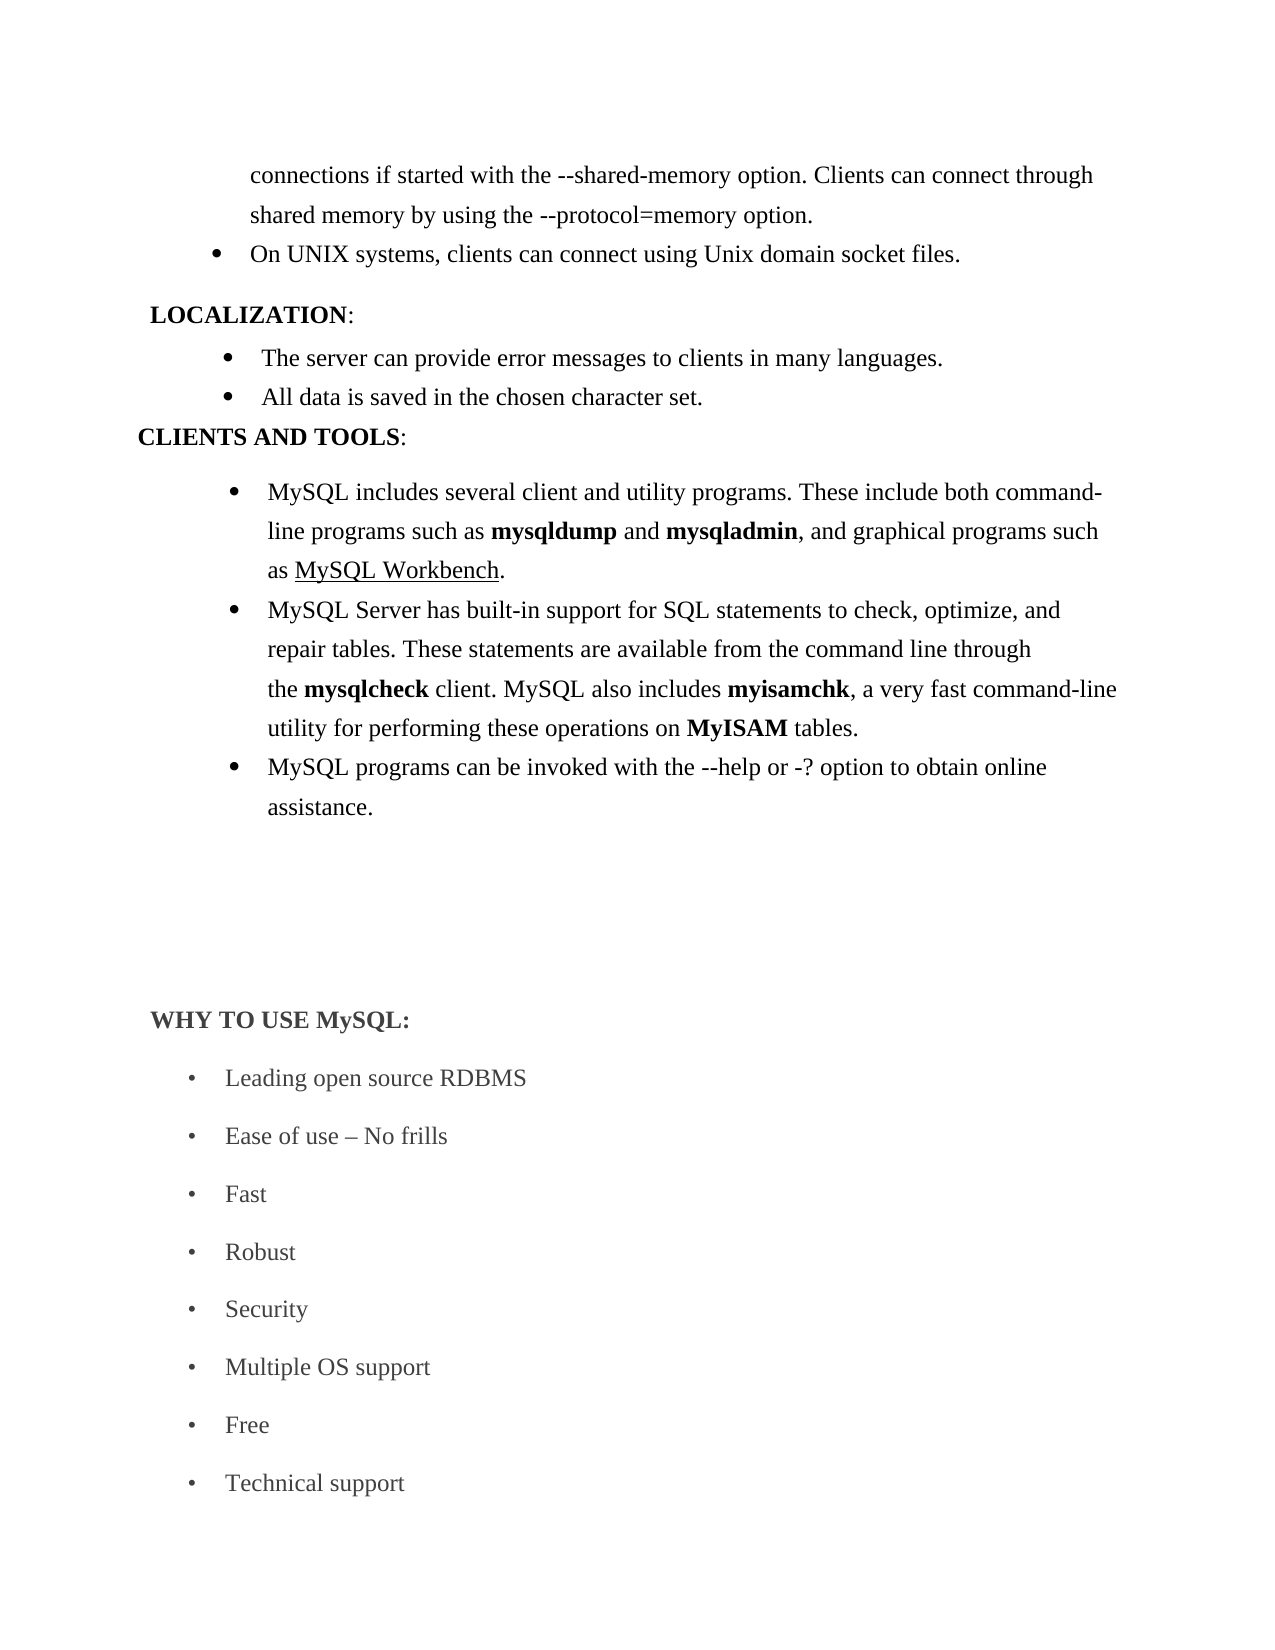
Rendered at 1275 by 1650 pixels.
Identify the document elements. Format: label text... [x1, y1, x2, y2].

list Multiple OS support [187, 1352, 1125, 1381]
subtitle LOCALIZATION: [150, 290, 1125, 329]
list Ease of use – No frills [187, 1121, 1125, 1149]
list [212, 150, 1119, 229]
list MySQL Server has built-in support for SQL statements to check, optimize, and repair tables. These statements are available from the command line through the mysqlcheck client. MySQL also includes myisamchk, a very fast command-line utility for performing these operations on MyISAM tables. [230, 584, 1119, 742]
list On UNIX systems, clients can connect using Unix domain socket files. [212, 229, 1119, 268]
list Fast [187, 1179, 1125, 1207]
list MySQL includes several client and utility programs. These include both command-line programs such as mysqldump and mysqladmin, and graphical programs such as MySQL Workbench. [230, 466, 1119, 584]
list The server can provide error messages to clients in many languages. [223, 332, 1119, 372]
list Free [187, 1410, 1125, 1439]
text WHY TO USE MySQL: [150, 1005, 1125, 1034]
text CLIENTS AND TOOLS: [137, 411, 1119, 451]
list Security [187, 1294, 1125, 1323]
list All data is saved in the chosen character set. [223, 372, 1119, 411]
list Robust [187, 1237, 1125, 1265]
list MySQL programs can be invoked with the --help or -? option to obtain online assistance. [230, 742, 1119, 821]
list Leading open source RDBMS [187, 1063, 1125, 1092]
list Technical support [187, 1468, 1125, 1497]
